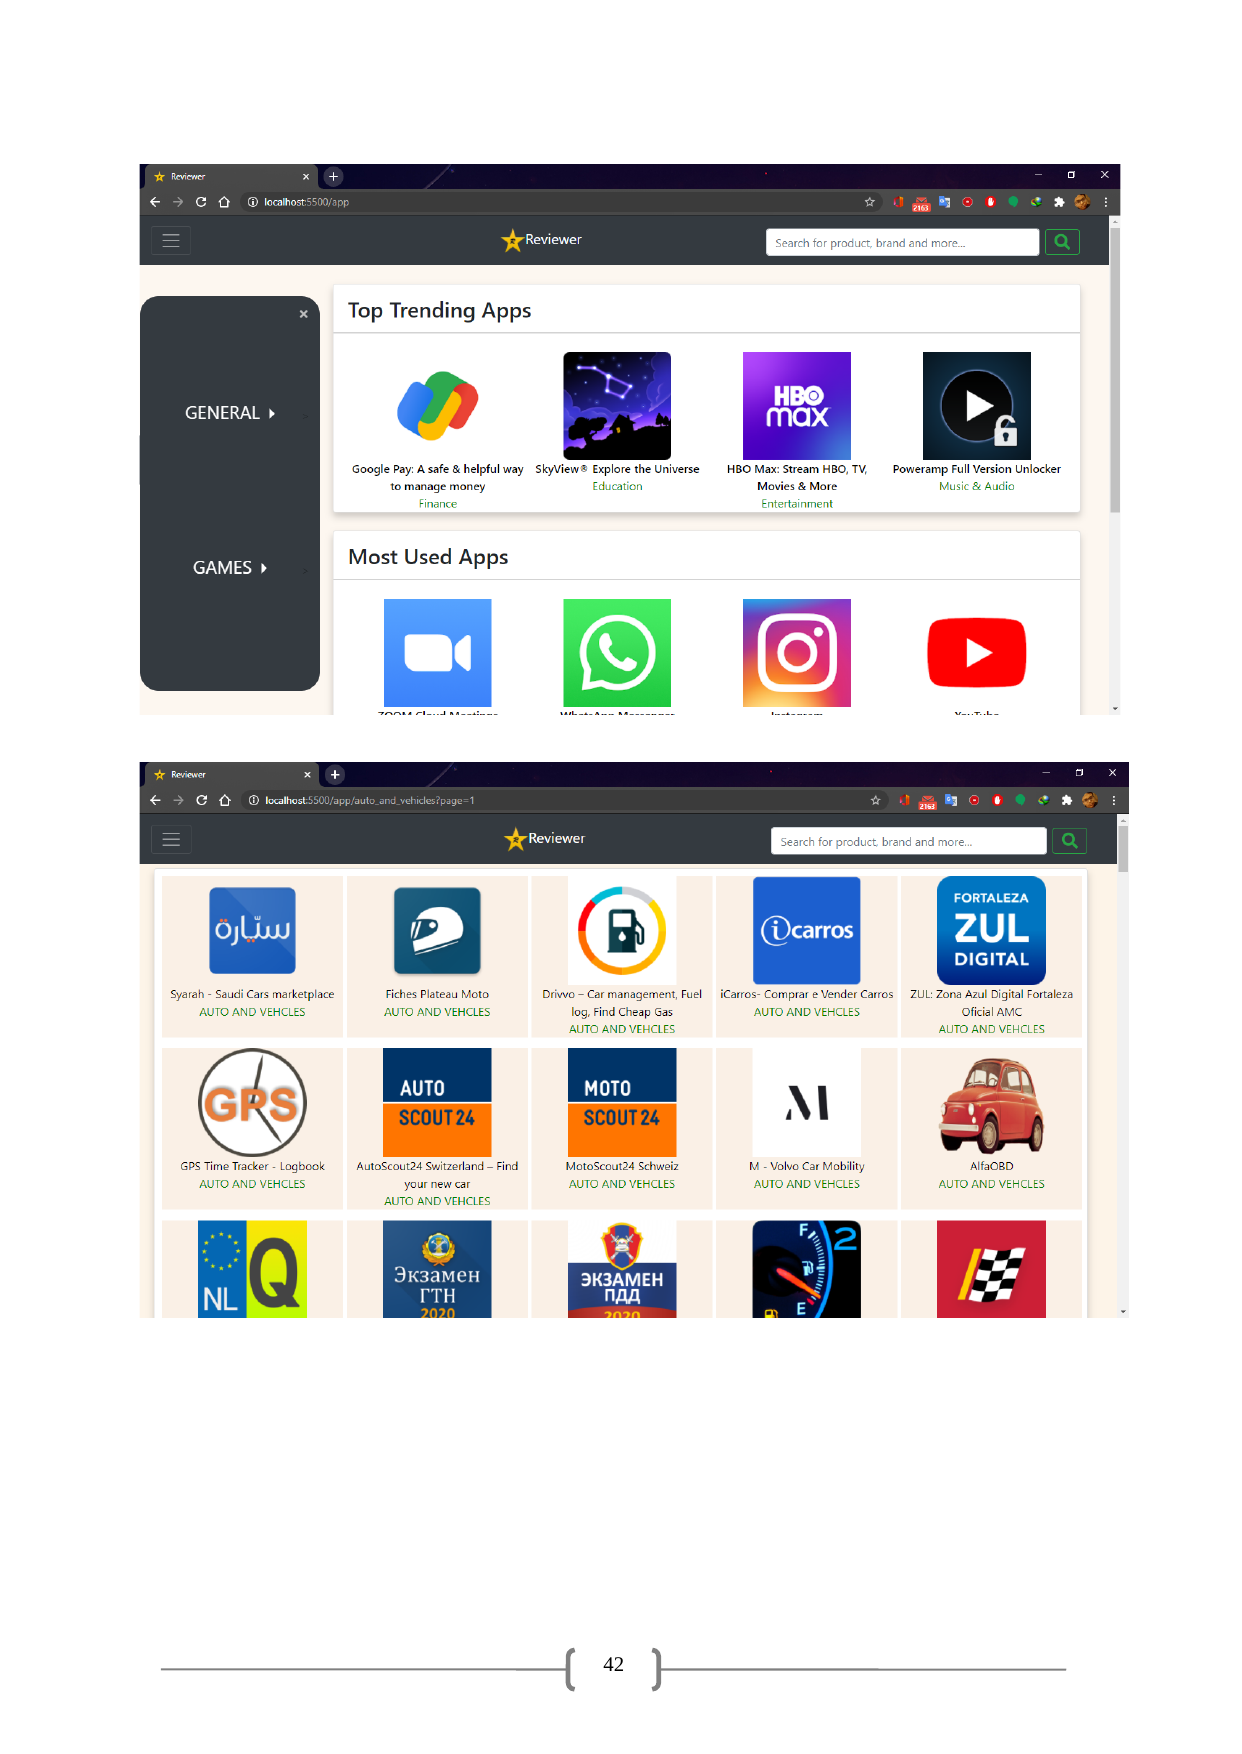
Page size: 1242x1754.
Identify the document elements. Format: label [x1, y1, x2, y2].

picture [139, 164, 1121, 715]
picture [139, 762, 1129, 1318]
